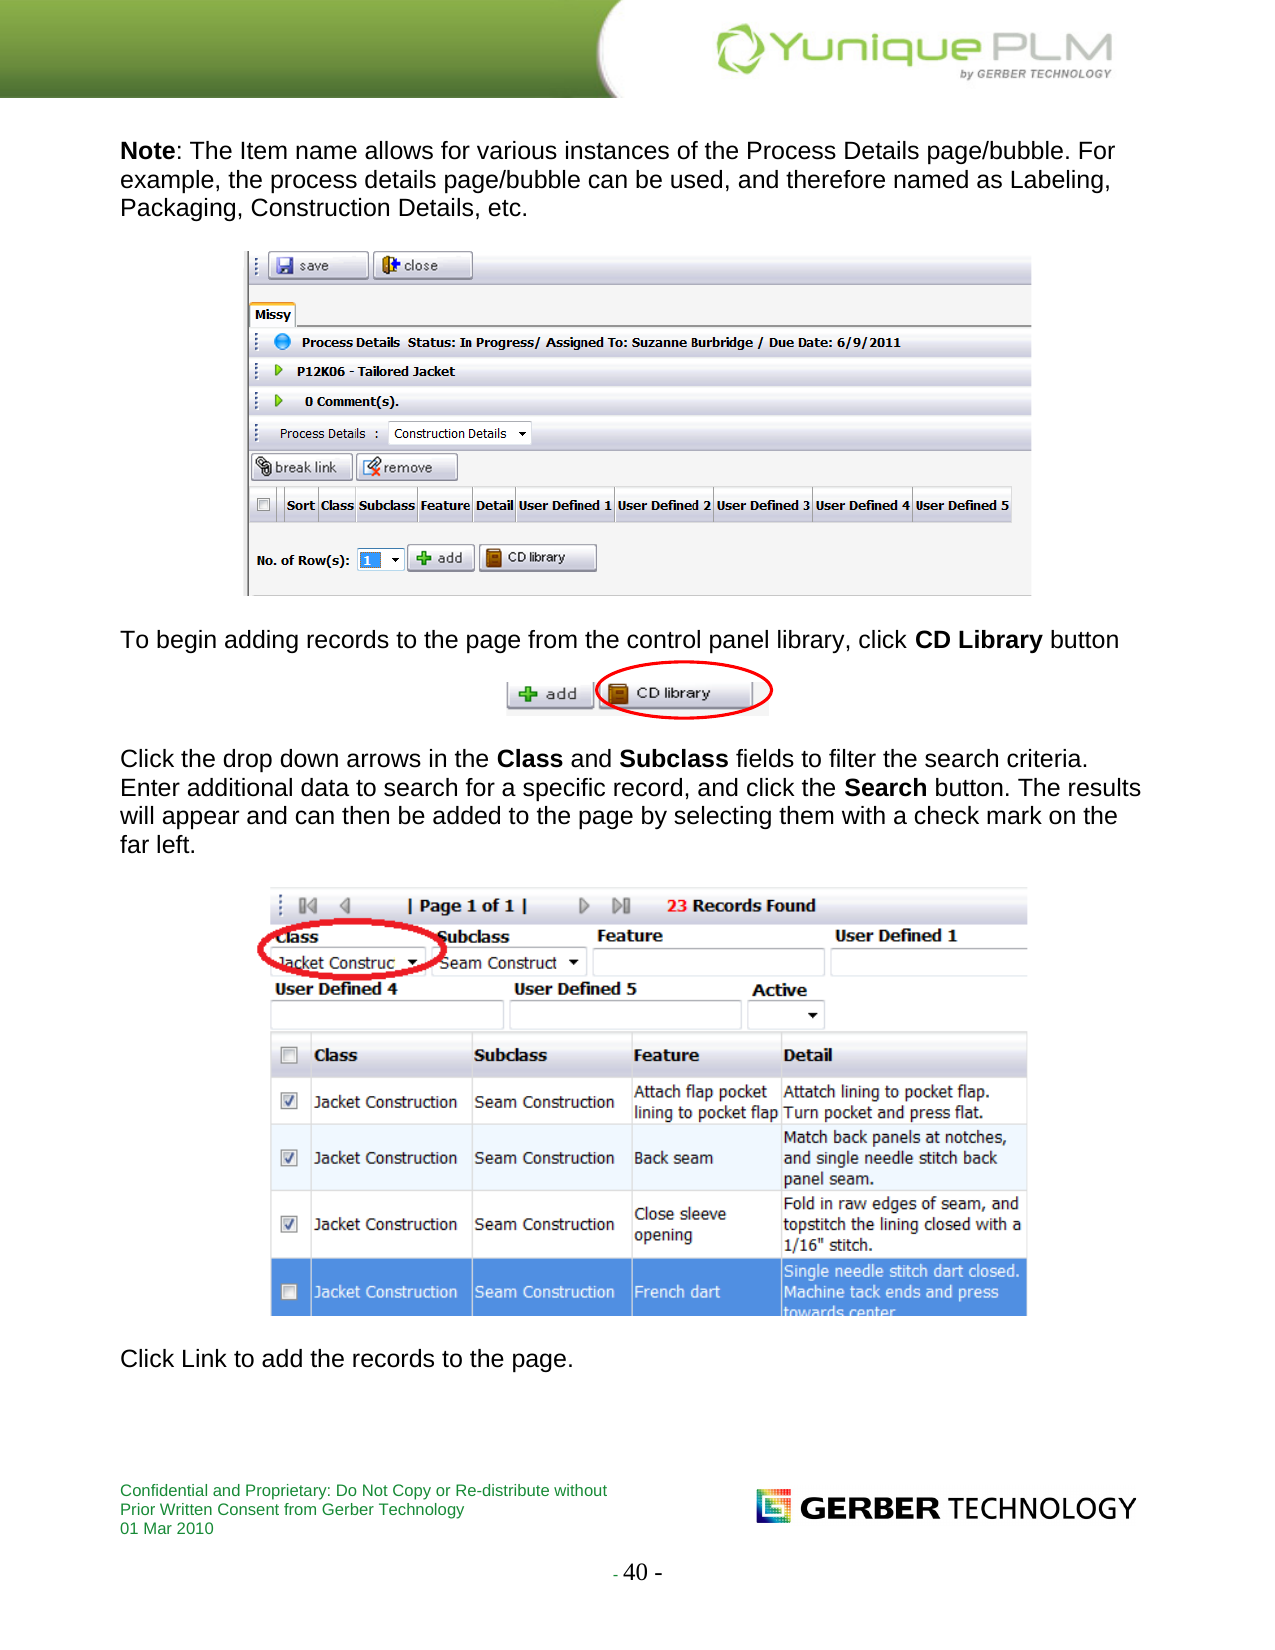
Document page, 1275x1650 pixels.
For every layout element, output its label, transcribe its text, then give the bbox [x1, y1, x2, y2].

text Click the drop down arrows in the Class and Subclass fields to filter the search criteria. Enter additional data to search for a specific record, and click the Search button. The results will appear and can then be added to the page by selecting them with a check mark on the far left. [120, 744, 1155, 859]
text Click Link to add the records to the page. [120, 1344, 1155, 1373]
picture [506, 682, 635, 716]
picture [0, 0, 634, 98]
picture [243, 251, 1032, 596]
picture [703, 4, 1126, 102]
picture [599, 682, 769, 716]
picture [733, 701, 769, 716]
picture [247, 887, 1028, 1316]
picture [756, 1485, 1137, 1526]
text Note: The Item name allows for various instances of the Process Details page/bubble. For example, the process details page/bubble can be used, and therefore named as Labeling, Packaging, Construction Details, etc. [120, 136, 1155, 222]
text To begin adding records to the page from the control panel library, click CD Library button [120, 625, 1155, 653]
